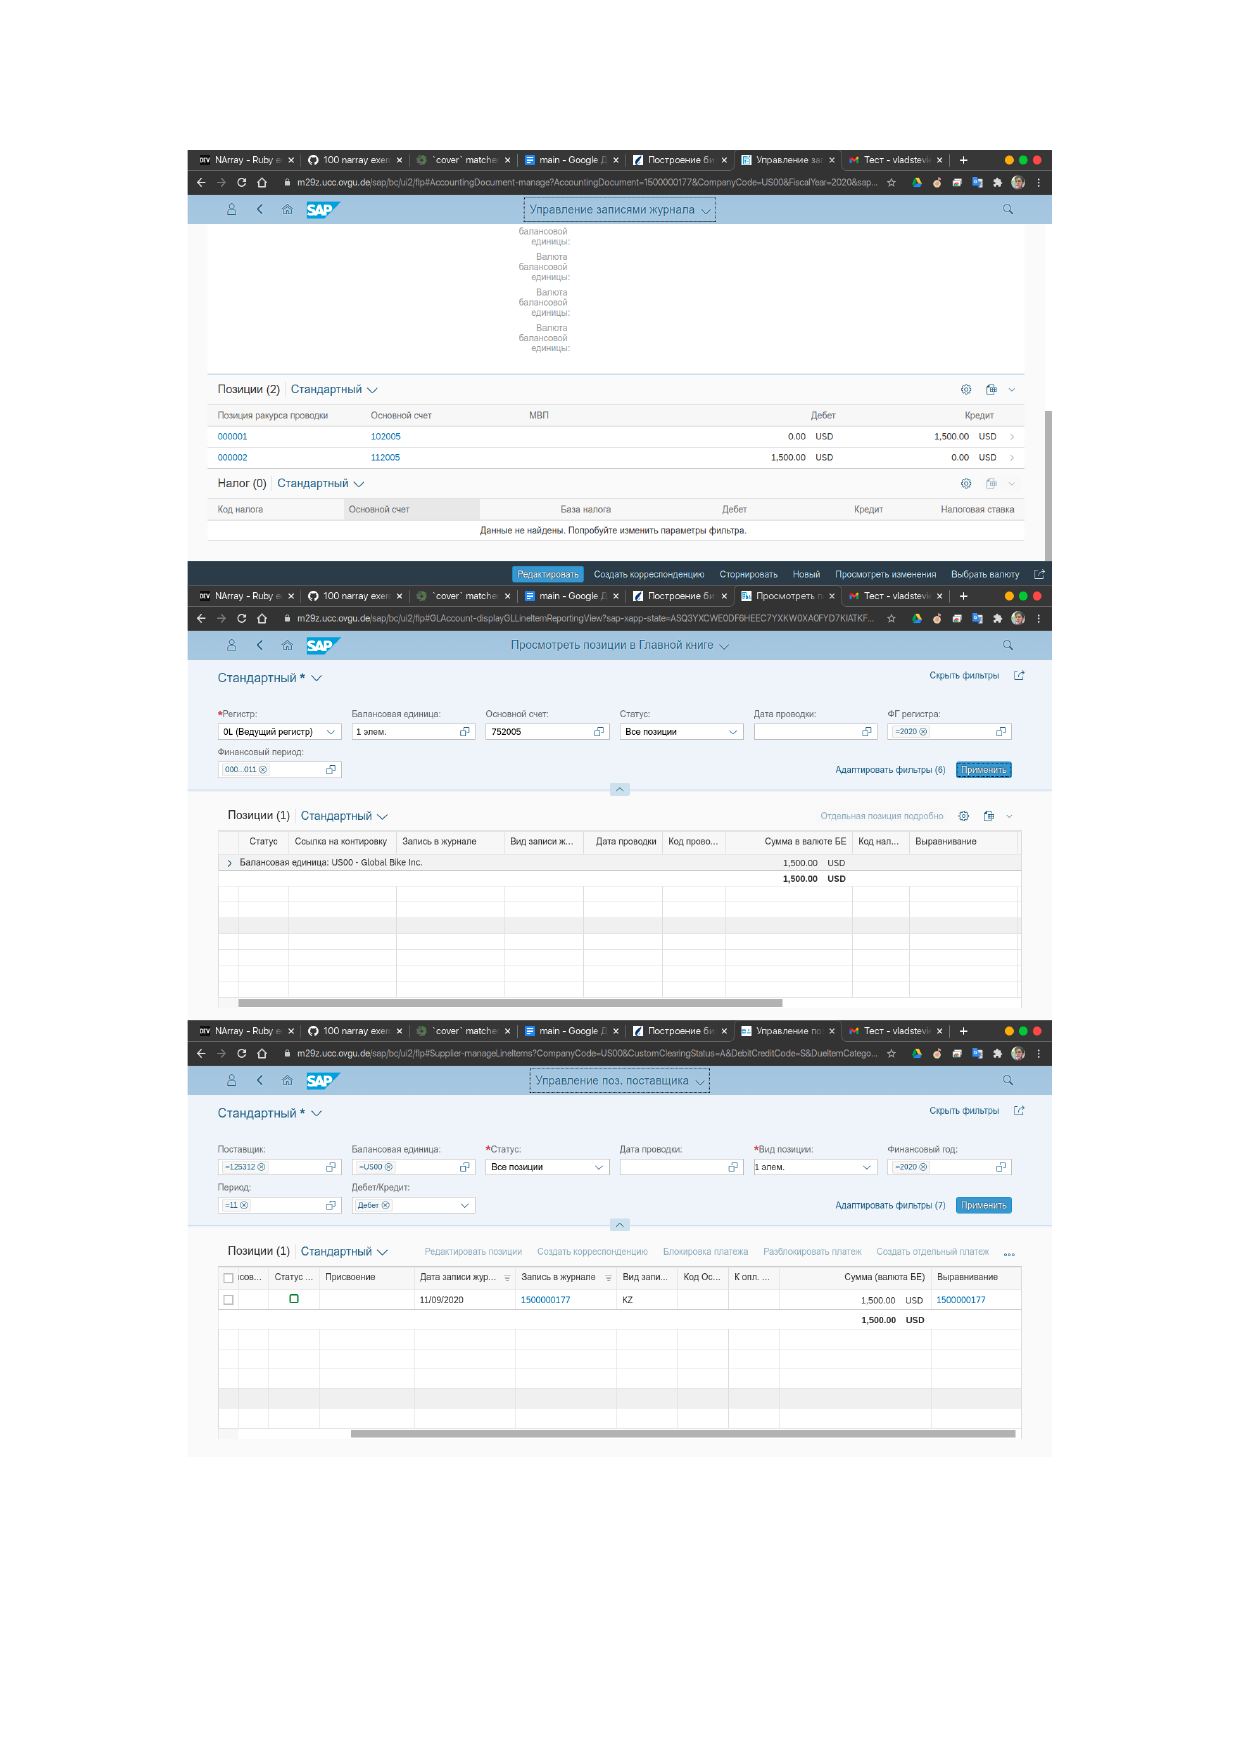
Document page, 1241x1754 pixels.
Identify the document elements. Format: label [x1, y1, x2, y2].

picture [187, 150, 1052, 1457]
